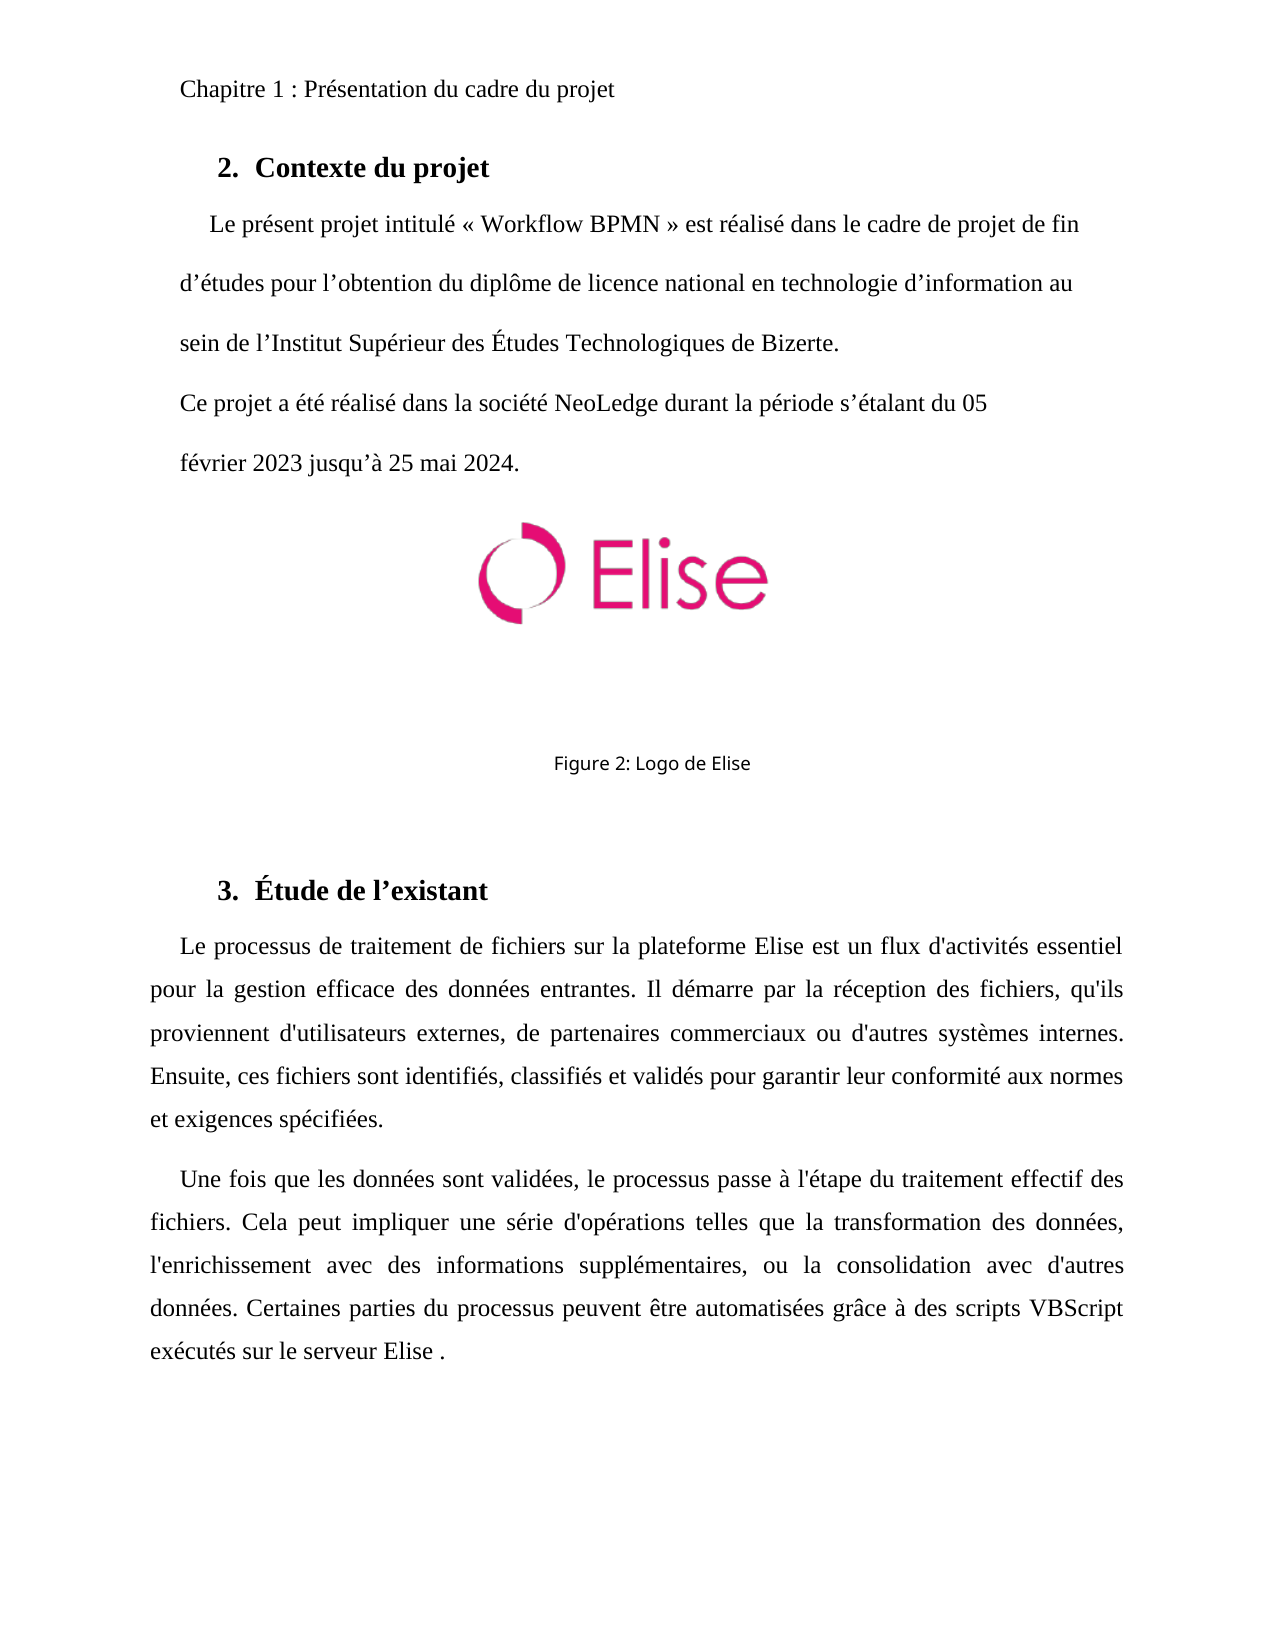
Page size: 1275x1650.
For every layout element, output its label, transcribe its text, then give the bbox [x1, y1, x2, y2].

subtitle Étude de l’existant [217, 873, 1125, 906]
text Figure 2: Logo de Elise [150, 750, 1125, 776]
text Le présent projet intitulé « Workflow BPMN » est réalisé dans le cadre de projet de fin [179, 209, 1125, 237]
text Une fois que les données sont validées, le processus passe à l'étape du traitement effectif des fichiers. Cela peut impliquer une série d'opérations telles que la transformation des données, l'enrichissement avec des informations supplémentaires, ou la consolidation avec d'autres données. Certaines parties du processus peuvent être automatisées grâce à des scripts VBScript exécutés sur le serveur Elise . [150, 1164, 1125, 1365]
picture [440, 511, 784, 640]
subtitle Contexte du projet [217, 150, 1125, 183]
text d’études pour l’obtention du diplôme de licence national en technologie d’information au [150, 268, 1125, 297]
text février 2023 jusqu’à 25 mai 2024. [150, 448, 1125, 477]
text Ce projet a été réalisé dans la société NeoLedge durant la période s’étalant du 05 [150, 388, 1125, 417]
text sein de l’Institut Supérieur des Études Technologiques de Bizerte. [150, 328, 1125, 357]
text Le processus de traitement de fichiers sur la plateforme Elise est un flux d'activités essentiel pour la gestion efficace des données entrantes. Il démarre par la réception des fichiers, qu'ils proviennent d'utilisateurs externes, de partenaires commerciaux ou d'autres systèmes internes. Ensuite, ces fichiers sont identifiés, classifiés et validés pour garantir leur conformité aux normes et exigences spécifiées. [150, 931, 1125, 1133]
